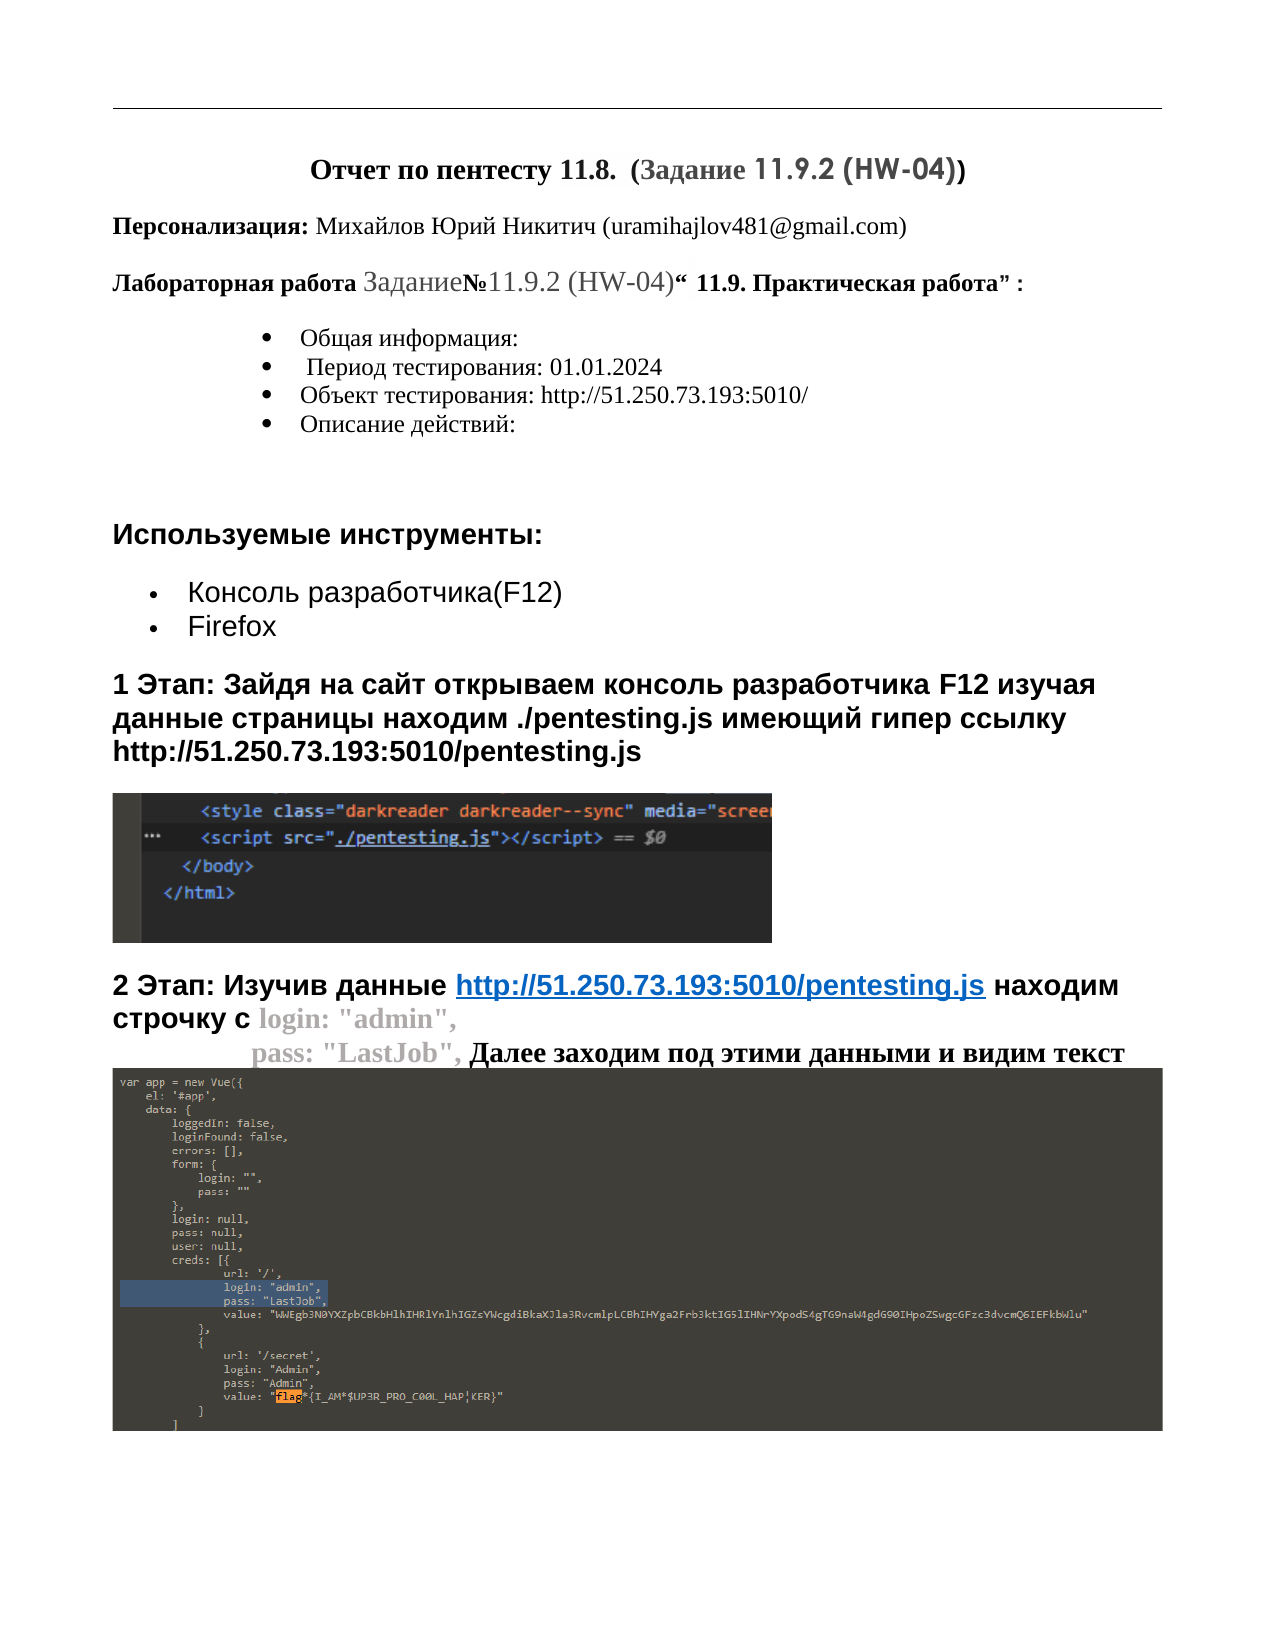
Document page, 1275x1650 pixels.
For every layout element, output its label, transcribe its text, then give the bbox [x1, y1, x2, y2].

text Используемые инструменты: [112, 517, 1162, 550]
list Firefox [150, 609, 1162, 642]
text Персонализация: Михайлов Юрий Никитич (uramihajlov481@gmail.com) [112, 211, 1162, 239]
text Лабораторная работа Задание№11.9.2 (HW-04)“ 11.9. Практическая работа” : [696, 264, 1162, 298]
text 1 Этап: Зайдя на сайт открываем консоль разработчика F12 изучая данные страницы находим ./pentesting.js имеющий гипер ссылку http://51.250.73.193:5010/pentesting.js [112, 667, 1162, 768]
subtitle Отчет по пентесту 11.8. (Задание 11.9.2 (HW-04)) [112, 150, 1162, 186]
list Общая информация: [262, 323, 1162, 352]
picture [112, 793, 772, 943]
list Консоль разработчика(F12) [150, 575, 1162, 609]
text Лабораторная работа Задание№11.9.2 (HW-04)“ 11.9. Практическая работа” : [112, 264, 687, 298]
picture [112, 1068, 1163, 1431]
list Период тестирования: 01.01.2024 [262, 352, 1162, 381]
text pass: "LastJob", Далее заходим под этими данными и видим текст [112, 1035, 1162, 1068]
text 2 Этап: Изучив данные http://51.250.73.193:5010/pentesting.js находим строчку с login: "admin", [112, 968, 1162, 1035]
list Описание действий: [262, 409, 1162, 438]
list Объект тестирования: http://51.250.73.193:5010/ [262, 381, 1162, 409]
